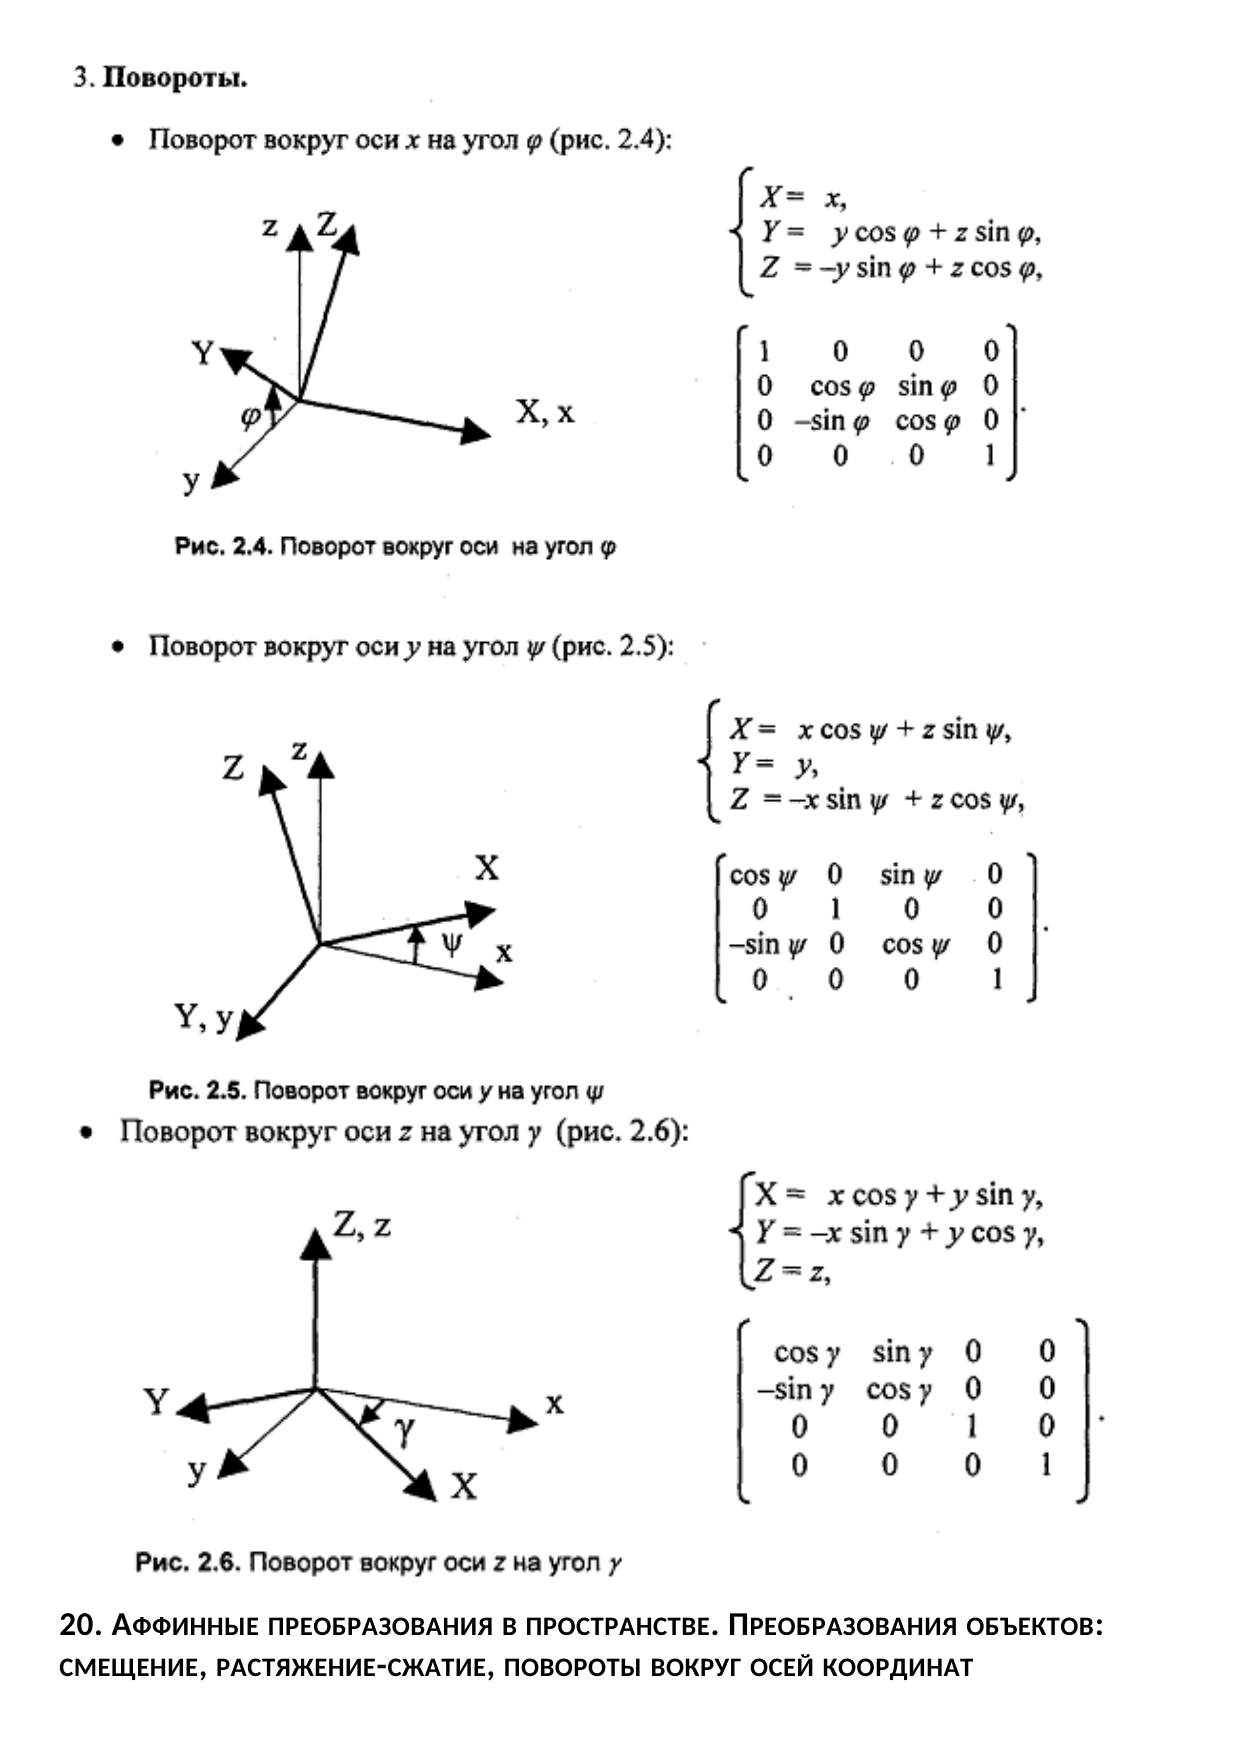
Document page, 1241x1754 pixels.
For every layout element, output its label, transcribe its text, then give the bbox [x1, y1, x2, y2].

picture [59, 59, 1114, 1579]
subtitle 20. Аффинные преобразования в пространстве. Преобразования объектов: смещение, растяжение-сжатие, повороты вокруг осей координат [59, 1603, 1181, 1685]
